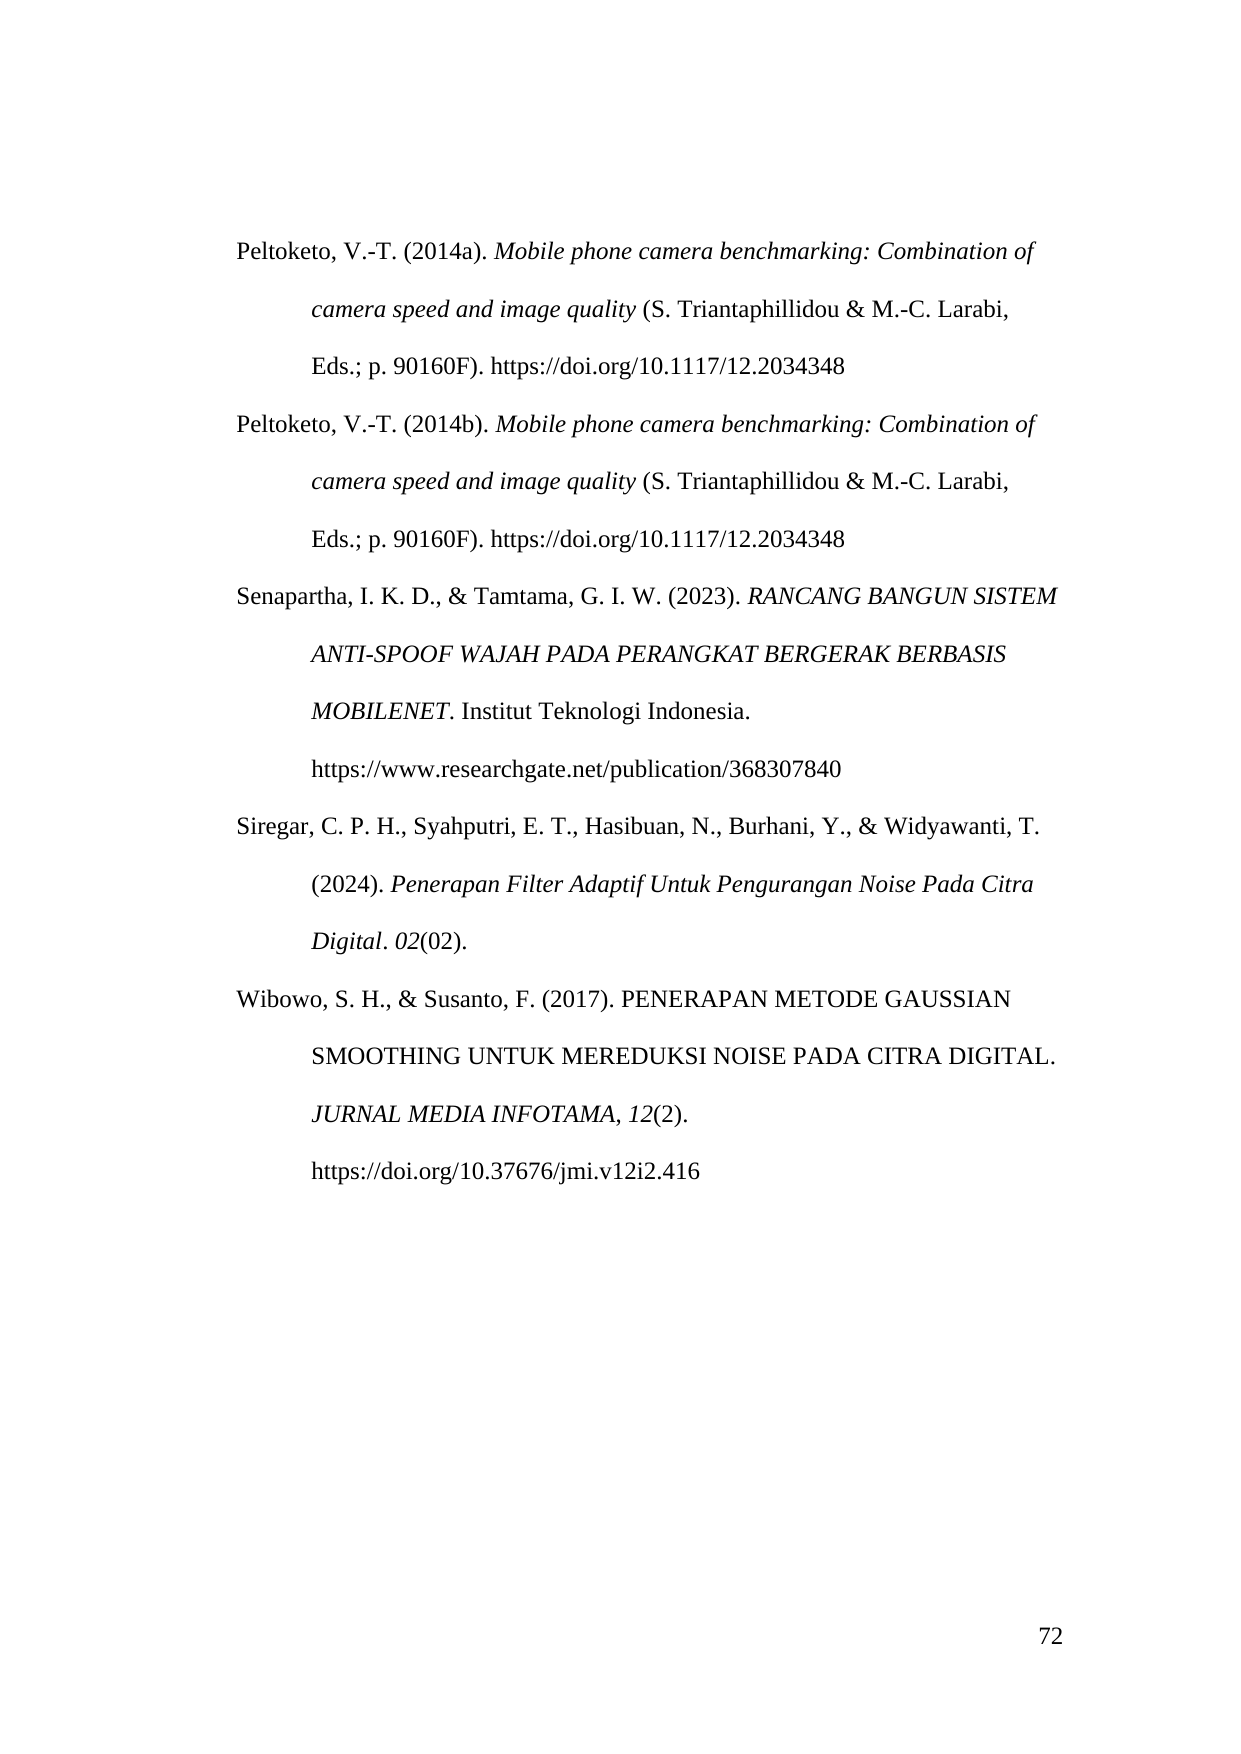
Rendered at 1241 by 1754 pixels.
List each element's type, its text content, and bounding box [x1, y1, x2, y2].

text Peltoketo, V.-T. (2014a). Mobile phone camera benchmarking: Combination of camera speed and image quality (S. Triantaphillidou & M.-C. Larabi, Eds.; p. 90160F). https://doi.org/10.1117/12.2034348 [236, 236, 1063, 380]
text Senapartha, I. K. D., & Tamtama, G. I. W. (2023). RANCANG BANGUN SISTEM ANTI-SPOOF WAJAH PADA PERANGKAT BERGERAK BERBASIS MOBILENET. Institut Teknologi Indonesia. https://www.researchgate.net/publication/368307840 [236, 581, 1063, 782]
text Peltoketo, V.-T. (2014b). Mobile phone camera benchmarking: Combination of camera speed and image quality (S. Triantaphillidou & M.-C. Larabi, Eds.; p. 90160F). https://doi.org/10.1117/12.2034348 [236, 409, 1063, 552]
text Wibowo, S. H., & Susanto, F. (2017). PENERAPAN METODE GAUSSIAN SMOOTHING UNTUK MEREDUKSI NOISE PADA CITRA DIGITAL. JURNAL MEDIA INFOTAMA, 12(2). https://doi.org/10.37676/jmi.v12i2.416 [236, 984, 1063, 1185]
text Siregar, C. P. H., Syahputri, E. T., Hasibuan, N., Burhani, Y., & Widyawanti, T. (2024). Penerapan Filter Adaptif Untuk Pengurangan Noise Pada Citra Digital. 02(02). [236, 811, 1063, 955]
